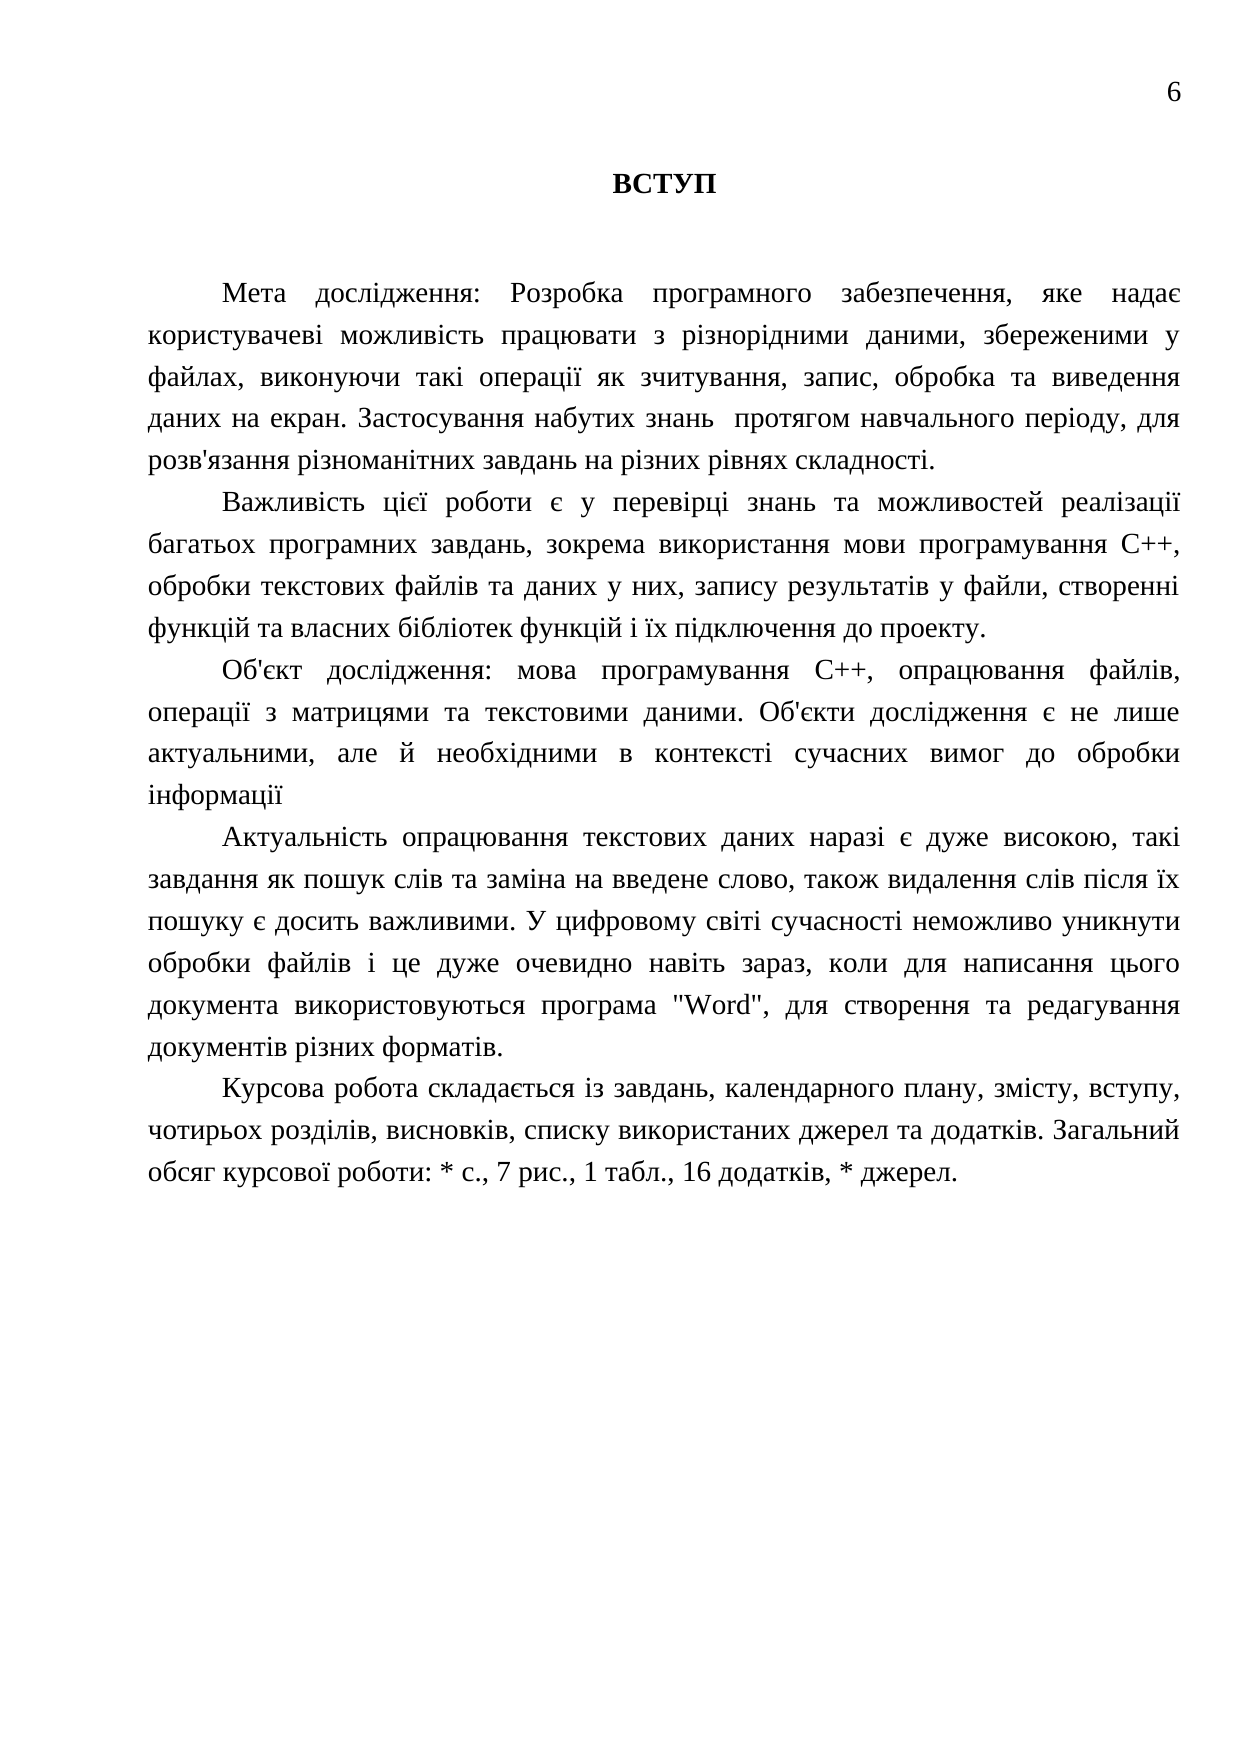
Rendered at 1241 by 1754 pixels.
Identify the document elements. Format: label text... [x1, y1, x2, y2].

text Мета дослідження: Розробка програмного забезпечення, яке надає користувачеві можливість працювати з різнорідними даними, збереженими у файлах, виконуючи такі операції як зчитування, запис, обробка та виведення даних на екран. Застосування набутих знань протягом навчального періоду, для розв'язання різноманітних завдань на різних рівнях складності. [148, 275, 1181, 476]
text Актуальність опрацювання текстових даних наразі є дуже високою, такі завдання як пошук слів та заміна на введене слово, також видалення слів після їх пошуку є досить важливими. У цифровому світі сучасності неможливо уникнути обробки файлів і це дуже очевидно навіть зараз, коли для написання цього документа використовуються програма "Word", для створення та редагування документів різних форматів. [148, 819, 1181, 1062]
text Об'єкт дослідження: мова програмування C++, опрацювання файлів, операції з матрицями та текстовими даними. Об'єкти дослідження є не лише актуальними, але й необхідними в контексті сучасних вимог до обробки інформації [148, 652, 1181, 811]
text Важливість цієї роботи є у перевірці знань та можливостей реалізації багатьох програмних завдань, зокрема використання мови програмування C++, обробки текстових файлів та даних у них, запису результатів у файли, створенні функцій та власних бібліотек функцій і їх підключення до проекту. [148, 484, 1181, 643]
subtitle Вступ [148, 166, 1181, 199]
text Курсова робота складається із завдань, календарного плану, змісту, вступу, чотирьох розділів, висновків, списку використаних джерел та додатків. Загальний обсяг курсової роботи: * с., 7 рис., 1 табл., 16 додатків, * джерел. [148, 1071, 1181, 1188]
